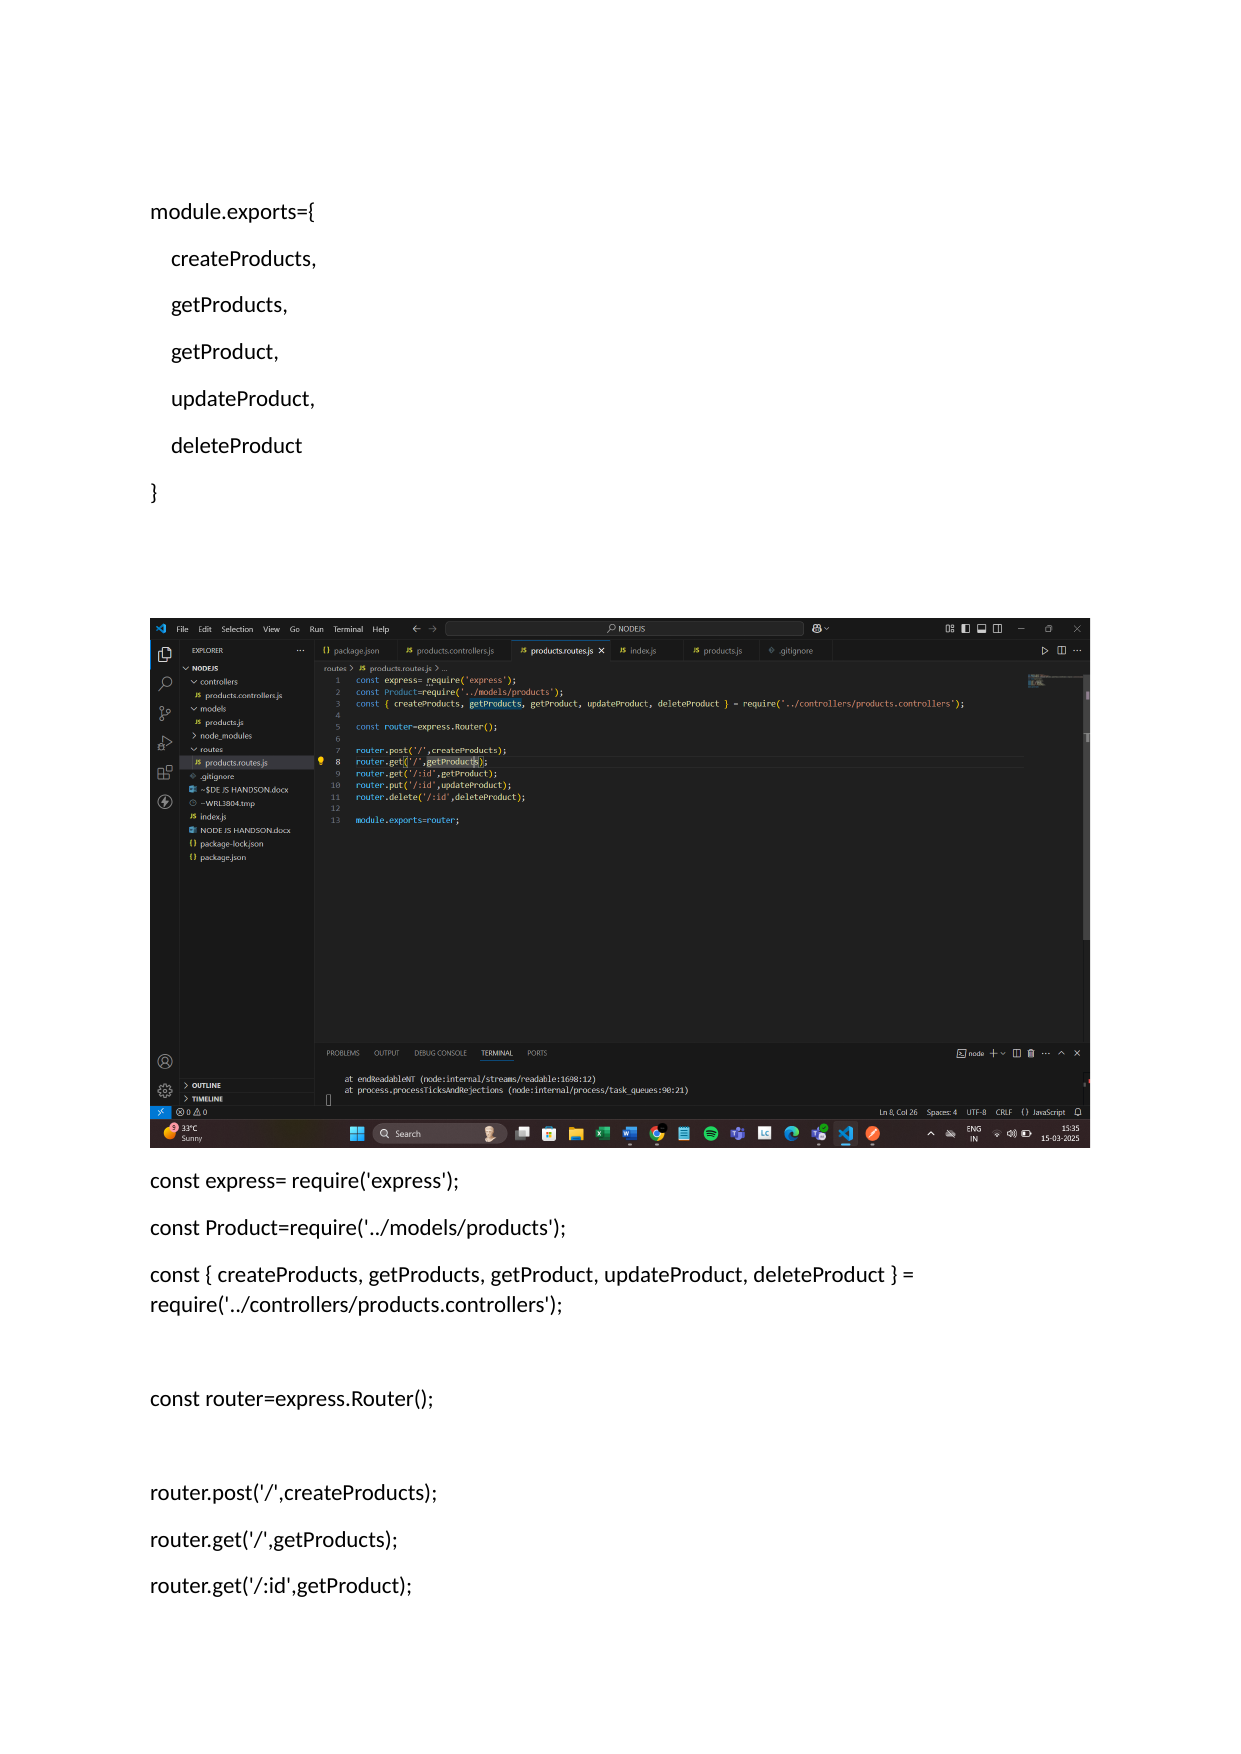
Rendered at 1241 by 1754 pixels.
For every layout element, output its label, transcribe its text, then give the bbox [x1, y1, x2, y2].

text router.get('/:id',getProduct); [150, 1572, 1090, 1600]
text router.post('/',createProducts); [150, 1478, 1090, 1506]
text const express= require('express'); [150, 1166, 1090, 1194]
text updateProduct, [150, 384, 1090, 412]
text getProducts, [150, 291, 1090, 319]
picture [150, 618, 1091, 1148]
text const Product=require('../models/products'); [150, 1213, 1090, 1241]
text module.exports={ [150, 197, 1090, 225]
text router.get('/',getProducts); [150, 1525, 1090, 1553]
text const router=express.Router(); [150, 1384, 1090, 1412]
text } [150, 478, 1090, 506]
text createProducts, [150, 244, 1090, 272]
text deleteProduct [150, 431, 1090, 459]
text getProduct, [150, 337, 1090, 366]
text const { createProducts, getProducts, getProduct, updateProduct, deleteProduct } = require('../controllers/products.controllers'); [150, 1260, 1090, 1318]
